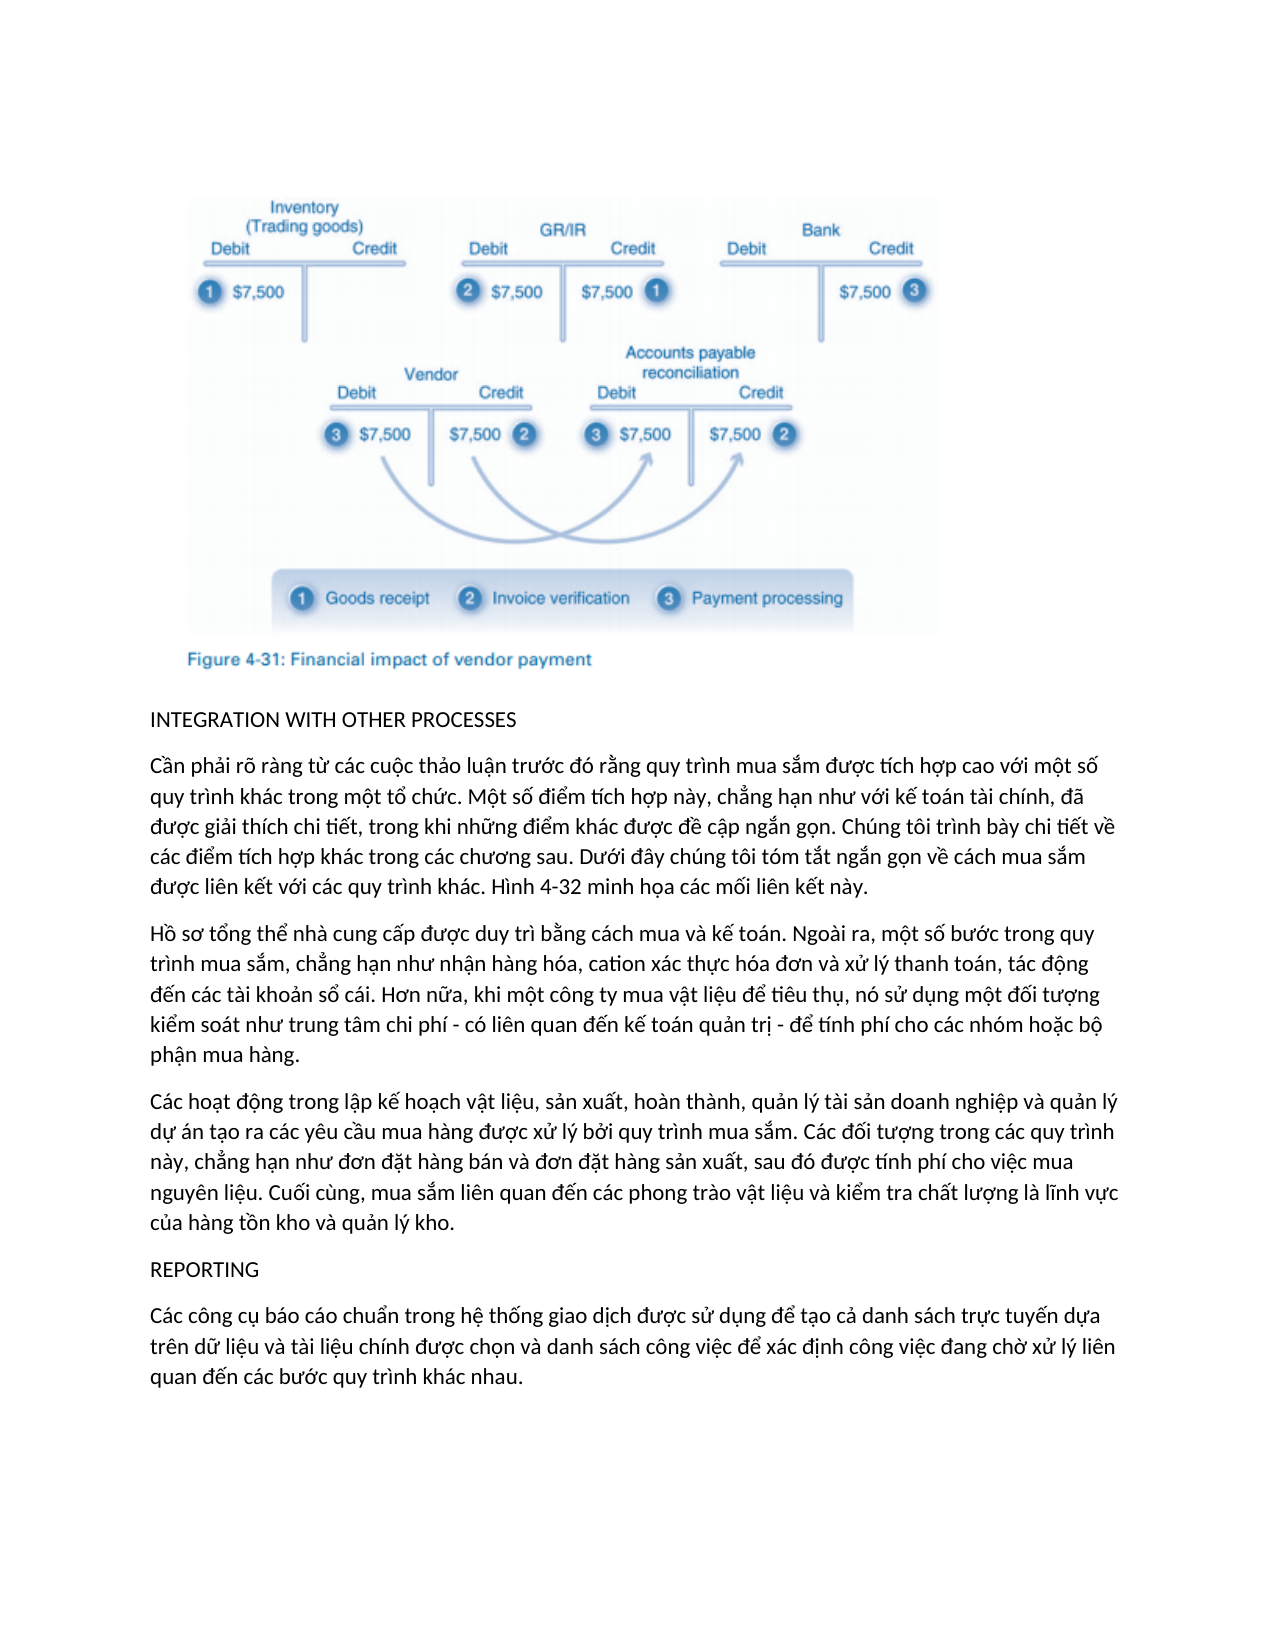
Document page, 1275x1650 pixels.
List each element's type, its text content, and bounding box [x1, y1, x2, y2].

text Các hoạt động trong lập kế hoạch vật liệu, sản xuất, hoàn thành, quản lý tài sản doanh nghiệp và quản lý dự án tạo ra các yêu cầu mua hàng được xử lý bởi quy trình mua sắm. Các đối tượng trong các quy trình này, chẳng hạn như đơn đặt hàng bán và đơn đặt hàng sản xuất, sau đó được tính phí cho việc mua nguyên liệu. Cuối cùng, mua sắm liên quan đến các phong trào vật liệu và kiểm tra chất lượng là lĩnh vực của hàng tồn kho và quản lý kho. [150, 1087, 1125, 1236]
picture [150, 150, 972, 686]
text Các công cụ báo cáo chuẩn trong hệ thống giao dịch được sử dụng để tạo cả danh sách trực tuyến dựa trên dữ liệu và tài liệu chính được chọn và danh sách công việc để xác định công việc đang chờ xử lý liên quan đến các bước quy trình khác nhau. [150, 1302, 1125, 1390]
text Hồ sơ tổng thể nhà cung cấp được duy trì bằng cách mua và kế toán. Ngoài ra, một số bước trong quy trình mua sắm, chẳng hạn như nhận hàng hóa, cation xác thực hóa đơn và xử lý thanh toán, tác động đến các tài khoản sổ cái. Hơn nữa, khi một công ty mua vật liệu để tiêu thụ, nó sử dụng một đối tượng kiểm soát như trung tâm chi phí - có liên quan đến kế toán quản trị - để tính phí cho các nhóm hoặc bộ phận mua hàng. [150, 919, 1125, 1068]
text INTEGRATION WITH OTHER PROCESSES [150, 705, 1125, 733]
text Cần phải rõ ràng từ các cuộc thảo luận trước đó rằng quy trình mua sắm được tích hợp cao với một số quy trình khác trong một tổ chức. Một số điểm tích hợp này, chẳng hạn như với kế toán tài chính, đã được giải thích chi tiết, trong khi những điểm khác được đề cập ngắn gọn. Chúng tôi trình bày chi tiết về các điểm tích hợp khác trong các chương sau. Dưới đây chúng tôi tóm tắt ngắn gọn về cách mua sắm được liên kết với các quy trình khác. Hình 4-32 minh họa các mối liên kết này. [150, 752, 1125, 901]
text REPORTING [150, 1255, 1125, 1283]
